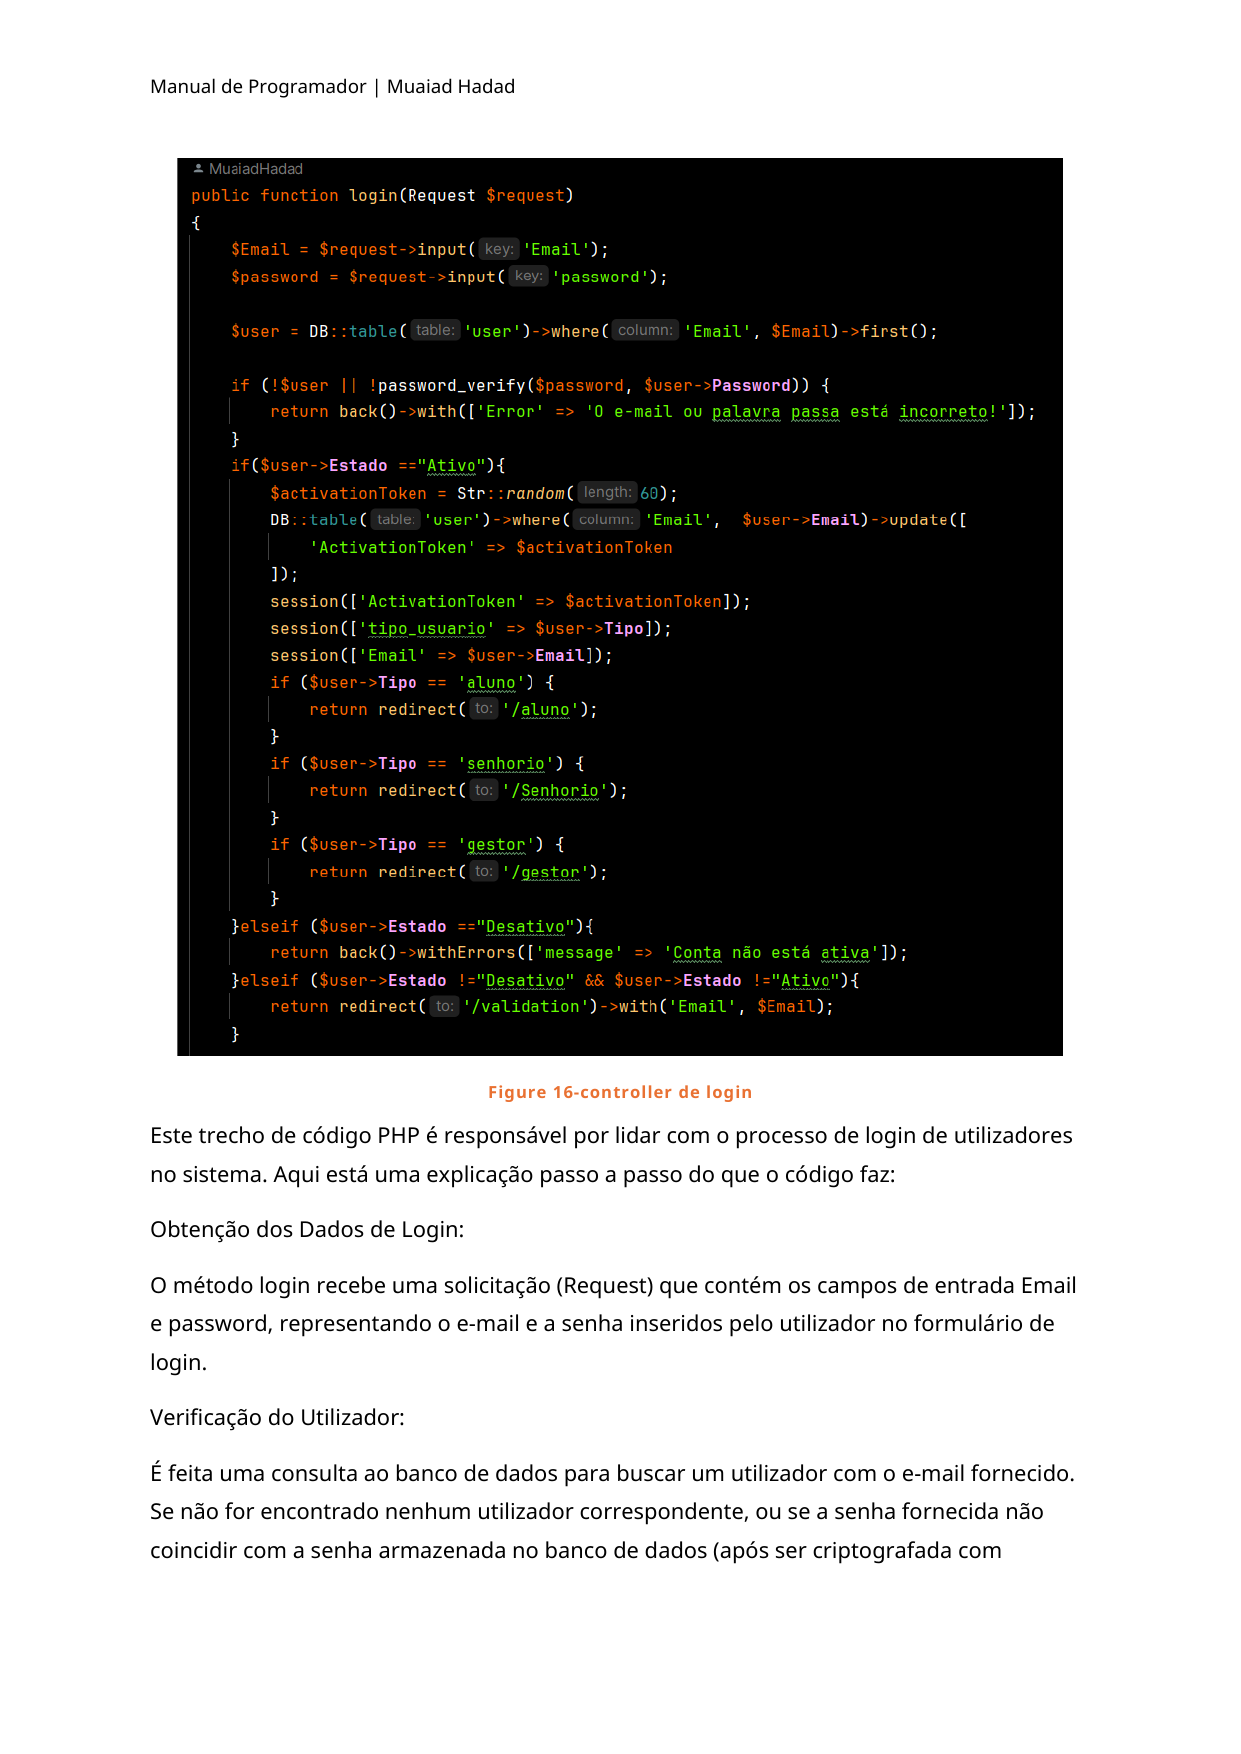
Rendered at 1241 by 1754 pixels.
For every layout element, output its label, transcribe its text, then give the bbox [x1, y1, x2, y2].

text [150, 1458, 1090, 1565]
text Este trecho de código PHP é responsável por lidar com o processo de login de utilizadores no sistema. Aqui está uma explicação passo a passo do que o código faz: [150, 1120, 1090, 1189]
picture [177, 158, 1063, 1056]
text Figure 16-controller de login [150, 1081, 1090, 1104]
text Verificação do Utilizador: [150, 1402, 1090, 1432]
text Obtenção dos Dados de Login: [150, 1214, 1090, 1244]
text O método login recebe uma solicitação (Request) que contém os campos de entrada Email e password, representando o e-mail e a senha inseridos pelo utilizador no formulário de login. [150, 1270, 1090, 1377]
